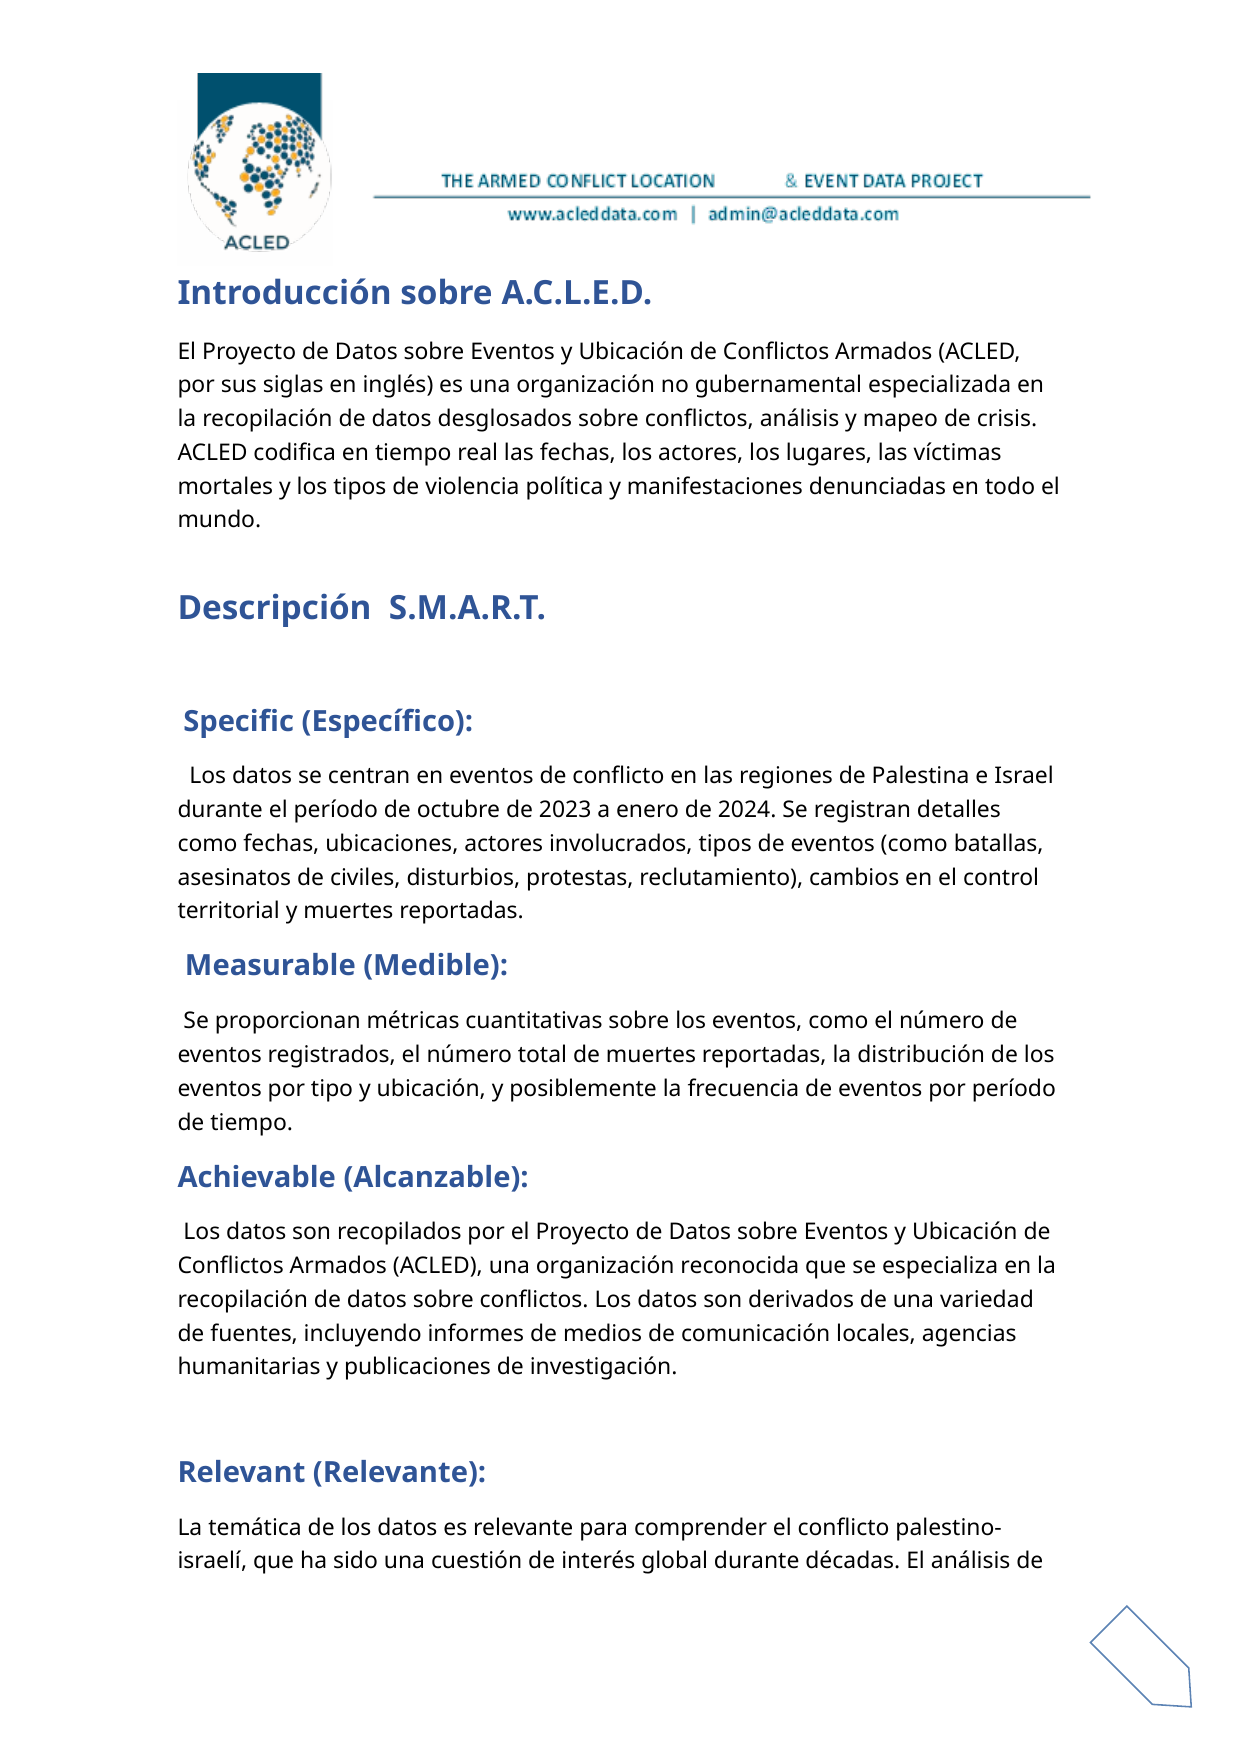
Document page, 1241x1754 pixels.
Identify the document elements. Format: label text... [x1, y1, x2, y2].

text Descripción S.M.A.R.T. [177, 584, 1063, 629]
text Relevant (Relevante): [177, 1451, 1063, 1491]
text Se proporcionan métricas cuantitativas sobre los eventos, como el número de eventos registrados, el número total de muertes reportadas, la distribución de los eventos por tipo y ubicación, y posiblemente la frecuencia de eventos por período de tiempo. [177, 1004, 1063, 1137]
text Los datos son recopilados por el Proyecto de Datos sobre Eventos y Ubicación de Conflictos Armados (ACLED), una organización reconocida que se especializa en la recopilación de datos sobre conflictos. Los datos son derivados de una variedad de fuentes, incluyendo informes de medios de comunicación locales, agencias humanitarias y publicaciones de investigación. [177, 1215, 1063, 1382]
text Achievable (Alcanzable): [177, 1156, 1063, 1196]
text Specific (Específico): [177, 700, 1063, 739]
text Los datos se centran en eventos de conflicto en las regiones de Palestina e Israel durante el período de octubre de 2023 a enero de 2024. Se registran detalles como fechas, ubicaciones, actores involucrados, tipos de eventos (como batallas, asesinatos de civiles, disturbios, protestas, reclutamiento), cambios en el control territorial y muertes reportadas. [177, 759, 1063, 926]
picture [177, 73, 1092, 269]
text Introducción sobre A.C.L.E.D. [177, 269, 1063, 314]
text Measurable (Medible): [177, 945, 1063, 984]
text El Proyecto de Datos sobre Eventos y Ubicación de Conflictos Armados (ACLED, por sus siglas en inglés) es una organización no gubernamental especializada en la recopilación de datos desglosados sobre conflictos, análisis y mapeo de crisis. ACLED codifica en tiempo real las fechas, los actores, los lugares, las víctimas mortales y los tipos de violencia política y manifestaciones denunciadas en todo el mundo. [177, 335, 1063, 565]
